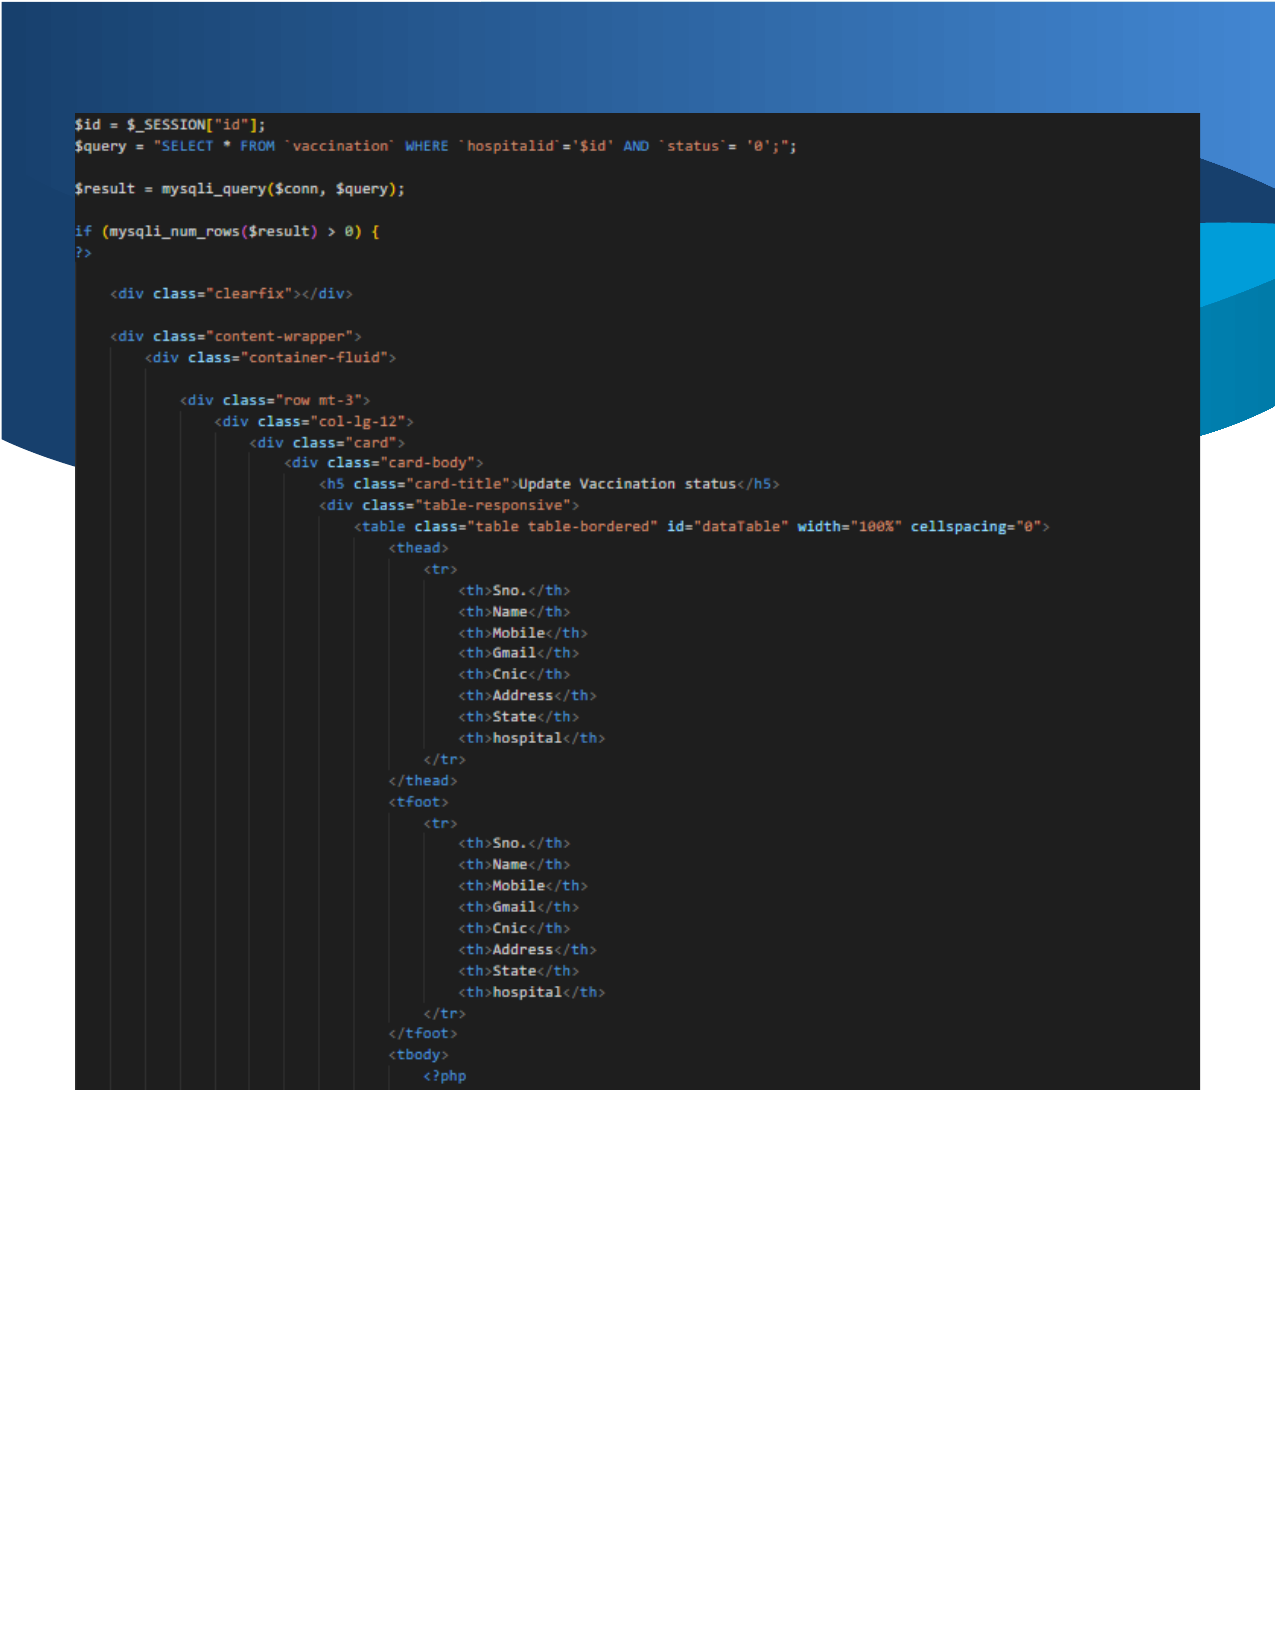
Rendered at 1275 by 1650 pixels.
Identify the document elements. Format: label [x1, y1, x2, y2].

picture [75, 113, 1200, 1090]
